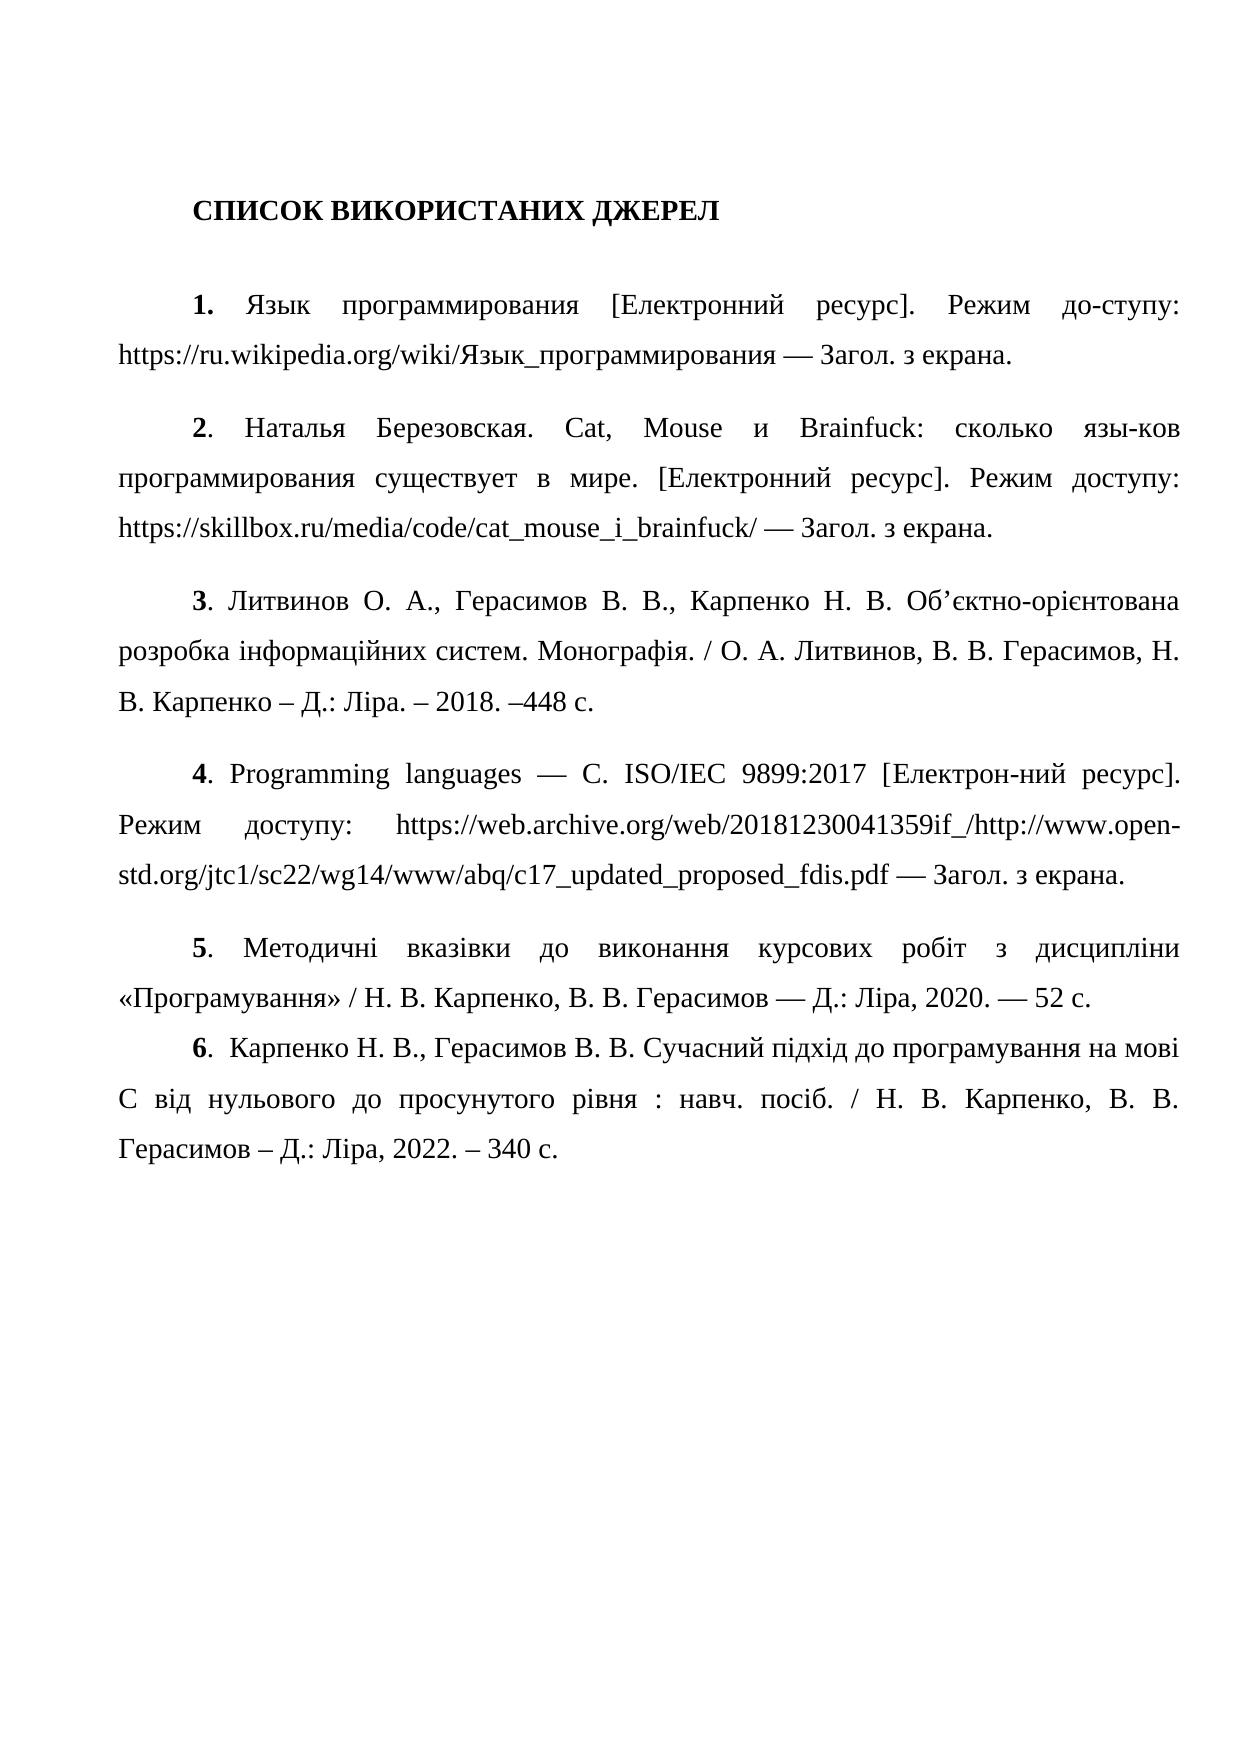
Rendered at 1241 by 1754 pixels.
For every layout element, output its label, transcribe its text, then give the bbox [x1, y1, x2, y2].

text 2. Наталья Березовская. Cat, Mouse и Brainfuck: сколько язы-ков программирования существует в мире. [Електронний ресурс]. Режим доступу: https://skillbox.ru/media/code/cat_mouse_i_brainfuck/ — Загол. з екрана. [118, 410, 1181, 544]
text 4. Programming languages — C. ISO/IEC 9899:2017 [Електрон-ний ресурс]. Режим доступу: https://web.archive.org/web/20181230041359if_/http://www.open-std.org/jtc1/sc22/wg14/www/abq/c17_updated_proposed_fdis.pdf — Загол. з екрана. [118, 757, 1181, 891]
text 6. Карпенко Н. В., Герасимов В. В. Сучасний підхід до програмування на мові С від нульового до просунутого рівня : навч. посіб. / Н. В. Карпенко, В. В. Герасимов – Д.: Ліра, 2022. – 340 с. [118, 1031, 1181, 1165]
subtitle СПИСОК ВИКОРИСТАНИХ ДЖЕРЕЛ [118, 193, 1181, 227]
text 1. Язык программирования [Електронний ресурс]. Режим до-ступу: https://ru.wikipedia.org/wiki/Язык_программирования — Загол. з екрана. [118, 287, 1181, 371]
text 5. Методичні вказівки до виконання курсових робіт з дисципліни «Програмування» / Н. В. Карпенко, В. В. Герасимов — Д.: Ліра, 2020. — 52 с. [118, 930, 1181, 1014]
text 3. Литвинов О. А., Герасимов В. В., Карпенко Н. В. Об’єктно-орієнтована розробка інформаційних систем. Монографія. / О. А. Литвинов, В. В. Герасимов, Н. В. Карпенко – Д.: Ліра. – 2018. –448 с. [118, 583, 1181, 717]
